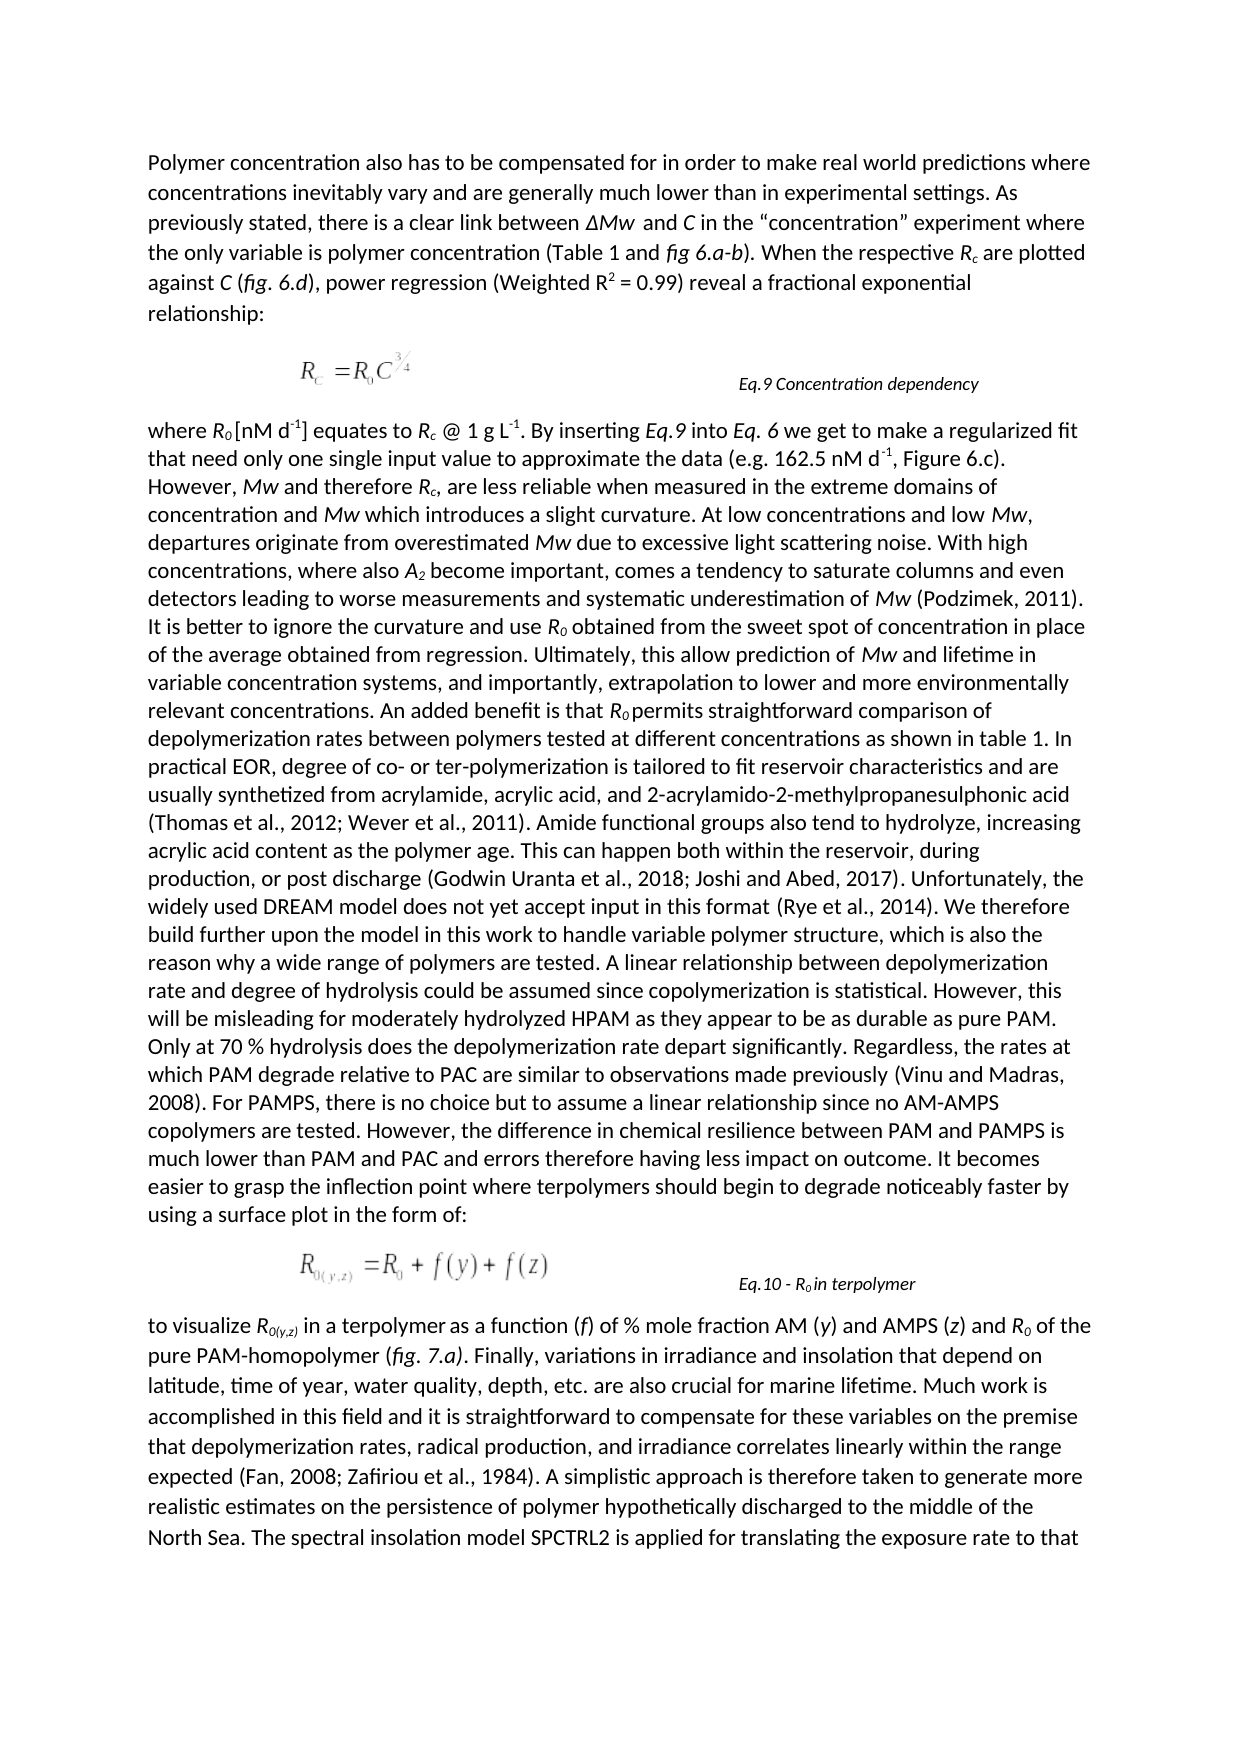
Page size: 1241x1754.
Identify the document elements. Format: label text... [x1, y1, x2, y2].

text Polymer concentration also has to be compensated for in order to make real world predictions where concentrations inevitably vary and are generally much lower than in experimental settings. As previously stated, there is a clear link between ΔMw and C in the “concentration” experiment where the only variable is polymer concentration (Table 1 and fig 6.a-b). When the respective Rc are plotted against C (fig. 6.d), power regression (Weighted R2 = 0.99) reveal a fractional exponential relationship: [148, 148, 1093, 327]
text where R0 [nM d-1] equates to Rc @ 1 g L-1. By inserting Eq.9 into Eq. 6 we get to make a regularized fit that need only one single input value to approximate the data (e.g. 162.5 nM d-1, Figure 6.c). However, Mw and therefore Rc, are less reliable when measured in the extreme domains of concentration and Mw which introduces a slight curvature. At low concentrations and low Mw, departures originate from overestimated Mw due to excessive light scattering noise. With high concentrations, where also A2 become important, comes a tendency to saturate columns and even detectors leading to worse measurements and systematic underestimation of Mw (Podzimek, 2011). It is better to ignore the curvature and use R0 obtained from the sweet spot of concentration in place of the average obtained from regression. Ultimately, this allow prediction of Mw and lifetime in variable concentration systems, and importantly, extrapolation to lower and more environmentally relevant concentrations. An added benefit is that R0 permits straightforward comparison of depolymerization rates between polymers tested at different concentrations as shown in table 1. In practical EOR, degree of co- or ter-polymerization is tailored to fit reservoir characteristics and are usually synthetized from acrylamide, acrylic acid, and 2-acrylamido-2-methylpropanesulphonic acid (Thomas et al., 2012; Wever et al., 2011). Amide functional groups also tend to hydrolyze, increasing acrylic acid content as the polymer age. This can happen both within the reservoir, during production, or post discharge (Godwin Uranta et al., 2018; Joshi and Abed, 2017). Unfortunately, the widely used DREAM model does not yet accept input in this format (Rye et al., 2014). We therefore build further upon the model in this work to handle variable polymer structure, which is also the reason why a wide range of polymers are tested. A linear relationship between depolymerization rate and degree of hydrolysis could be assumed since copolymerization is statistical. However, this will be misleading for moderately hydrolyzed HPAM as they appear to be as durable as pure PAM. Only at 70 % hydrolysis does the depolymerization rate depart significantly. Regardless, the rates at which PAM degrade relative to PAC are similar to observations made previously (Vinu and Madras, 2008). For PAMPS, there is no choice but to assume a linear relationship since no AM-AMPS copolymers are tested. However, the difference in chemical resilience between PAM and PAMPS is much lower than PAM and PAC and errors therefore having less impact on outcome. It becomes easier to grasp the inflection point where terpolymers should begin to degrade noticeably faster by using a surface plot in the form of: [148, 416, 1093, 1228]
text Eq.9 Concentration dependency [148, 346, 1093, 395]
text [148, 1311, 1093, 1551]
text Eq.10 - R0 in terpolymer [221, 1245, 1093, 1294]
